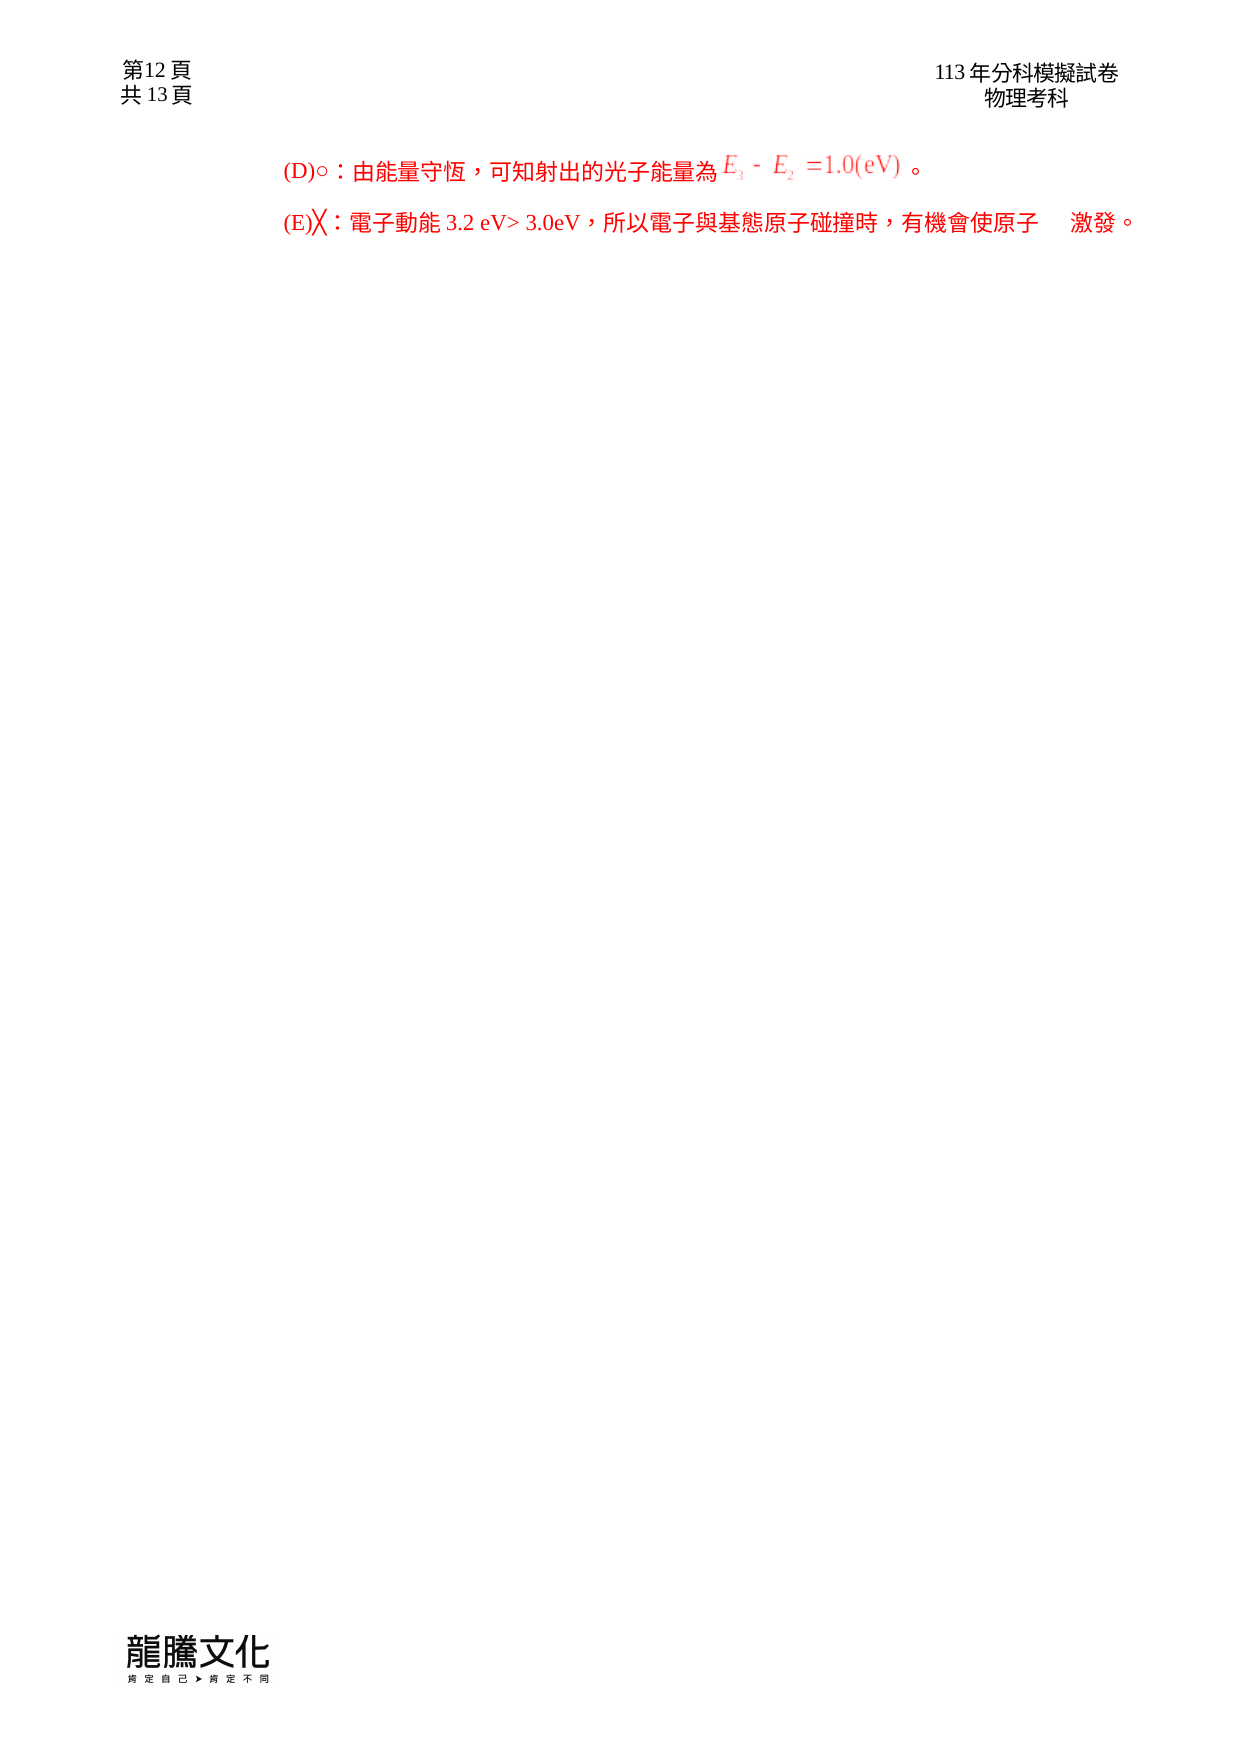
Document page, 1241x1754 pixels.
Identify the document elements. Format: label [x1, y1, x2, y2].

text [158, 147, 1120, 238]
picture [118, 1632, 274, 1687]
